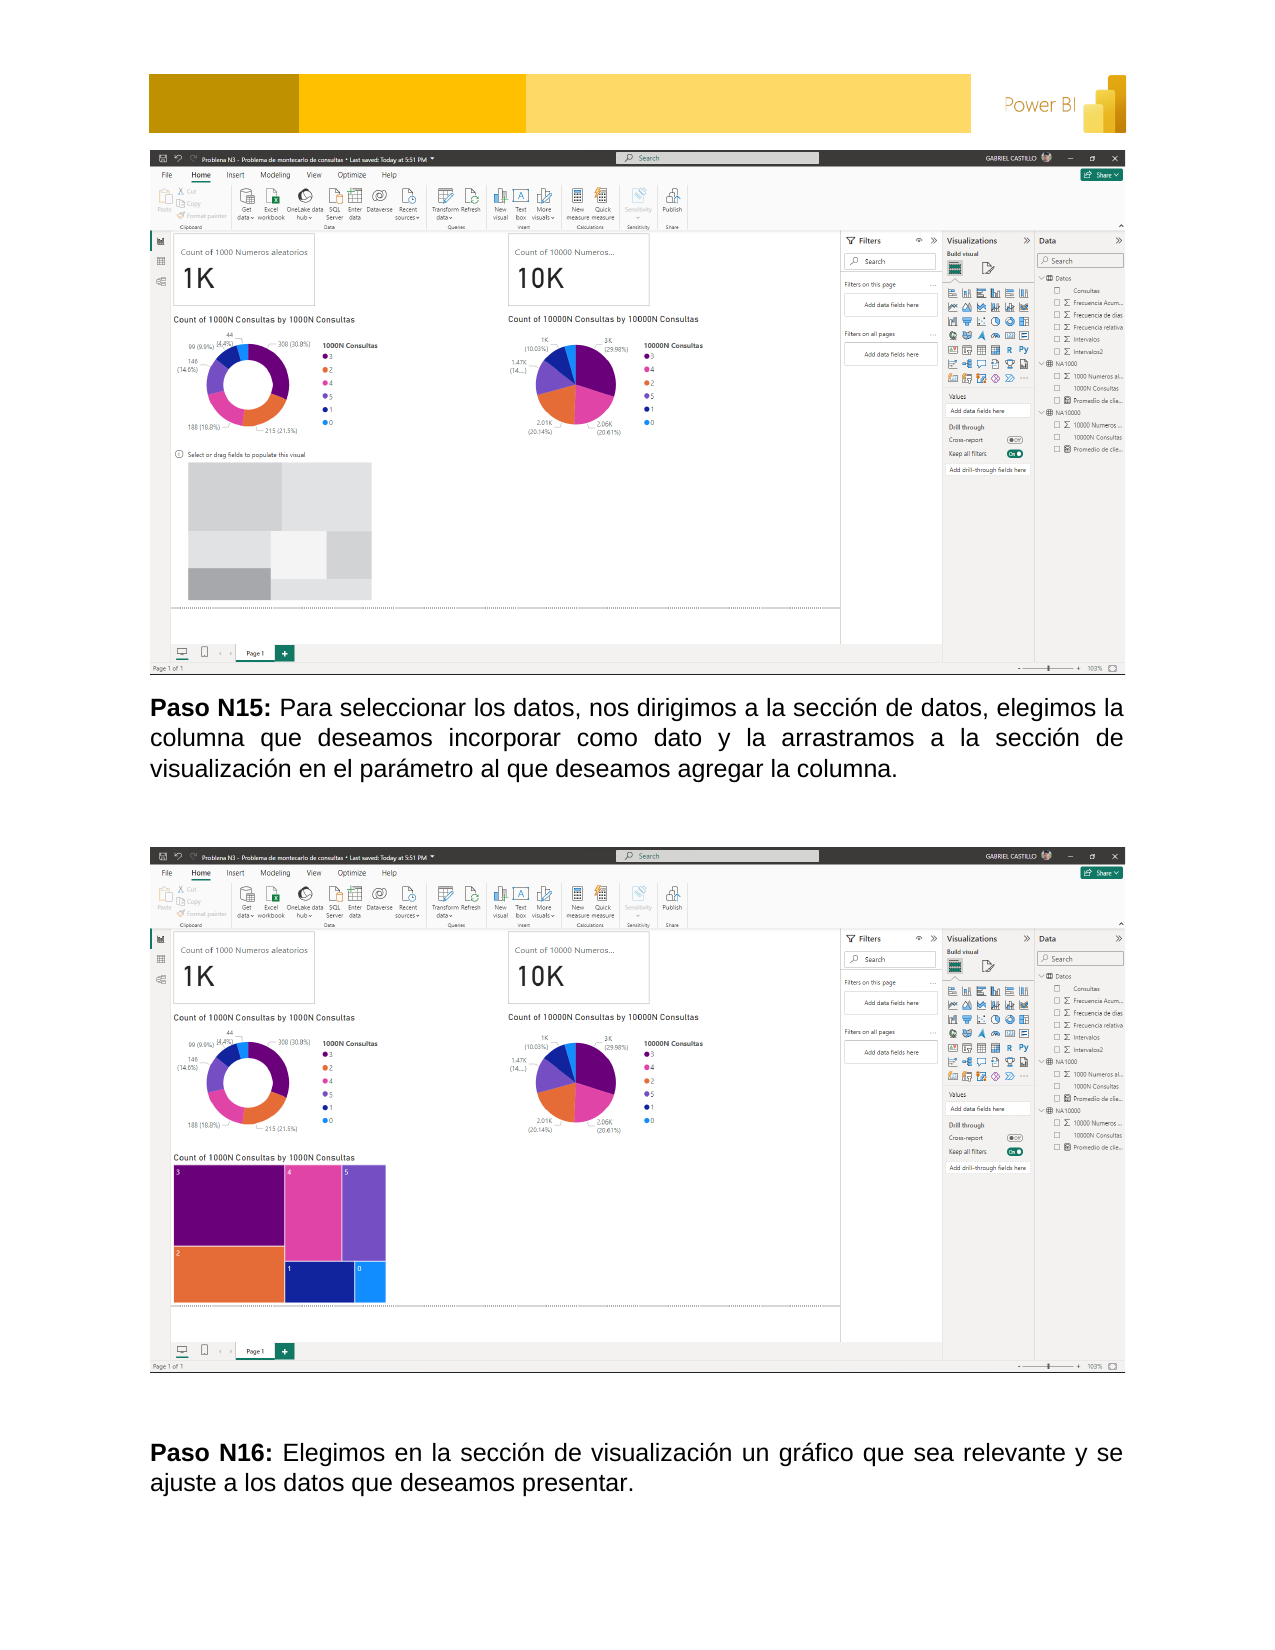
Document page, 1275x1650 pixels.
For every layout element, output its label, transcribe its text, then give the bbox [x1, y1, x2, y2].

picture [150, 150, 1125, 675]
picture [1005, 75, 1127, 133]
text Paso N15: Para seleccionar los datos, nos dirigimos a la sección de datos, elegimos la columna que deseamos incorporar como dato y la arrastramos a la sección de visualización en el parámetro al que deseamos agregar la columna. [150, 693, 1125, 782]
text Paso N16: Elegimos en la sección de visualización un gráfico que sea relevante y se ajuste a los datos que deseamos presentar. [150, 1438, 1125, 1497]
picture [150, 847, 1125, 1373]
